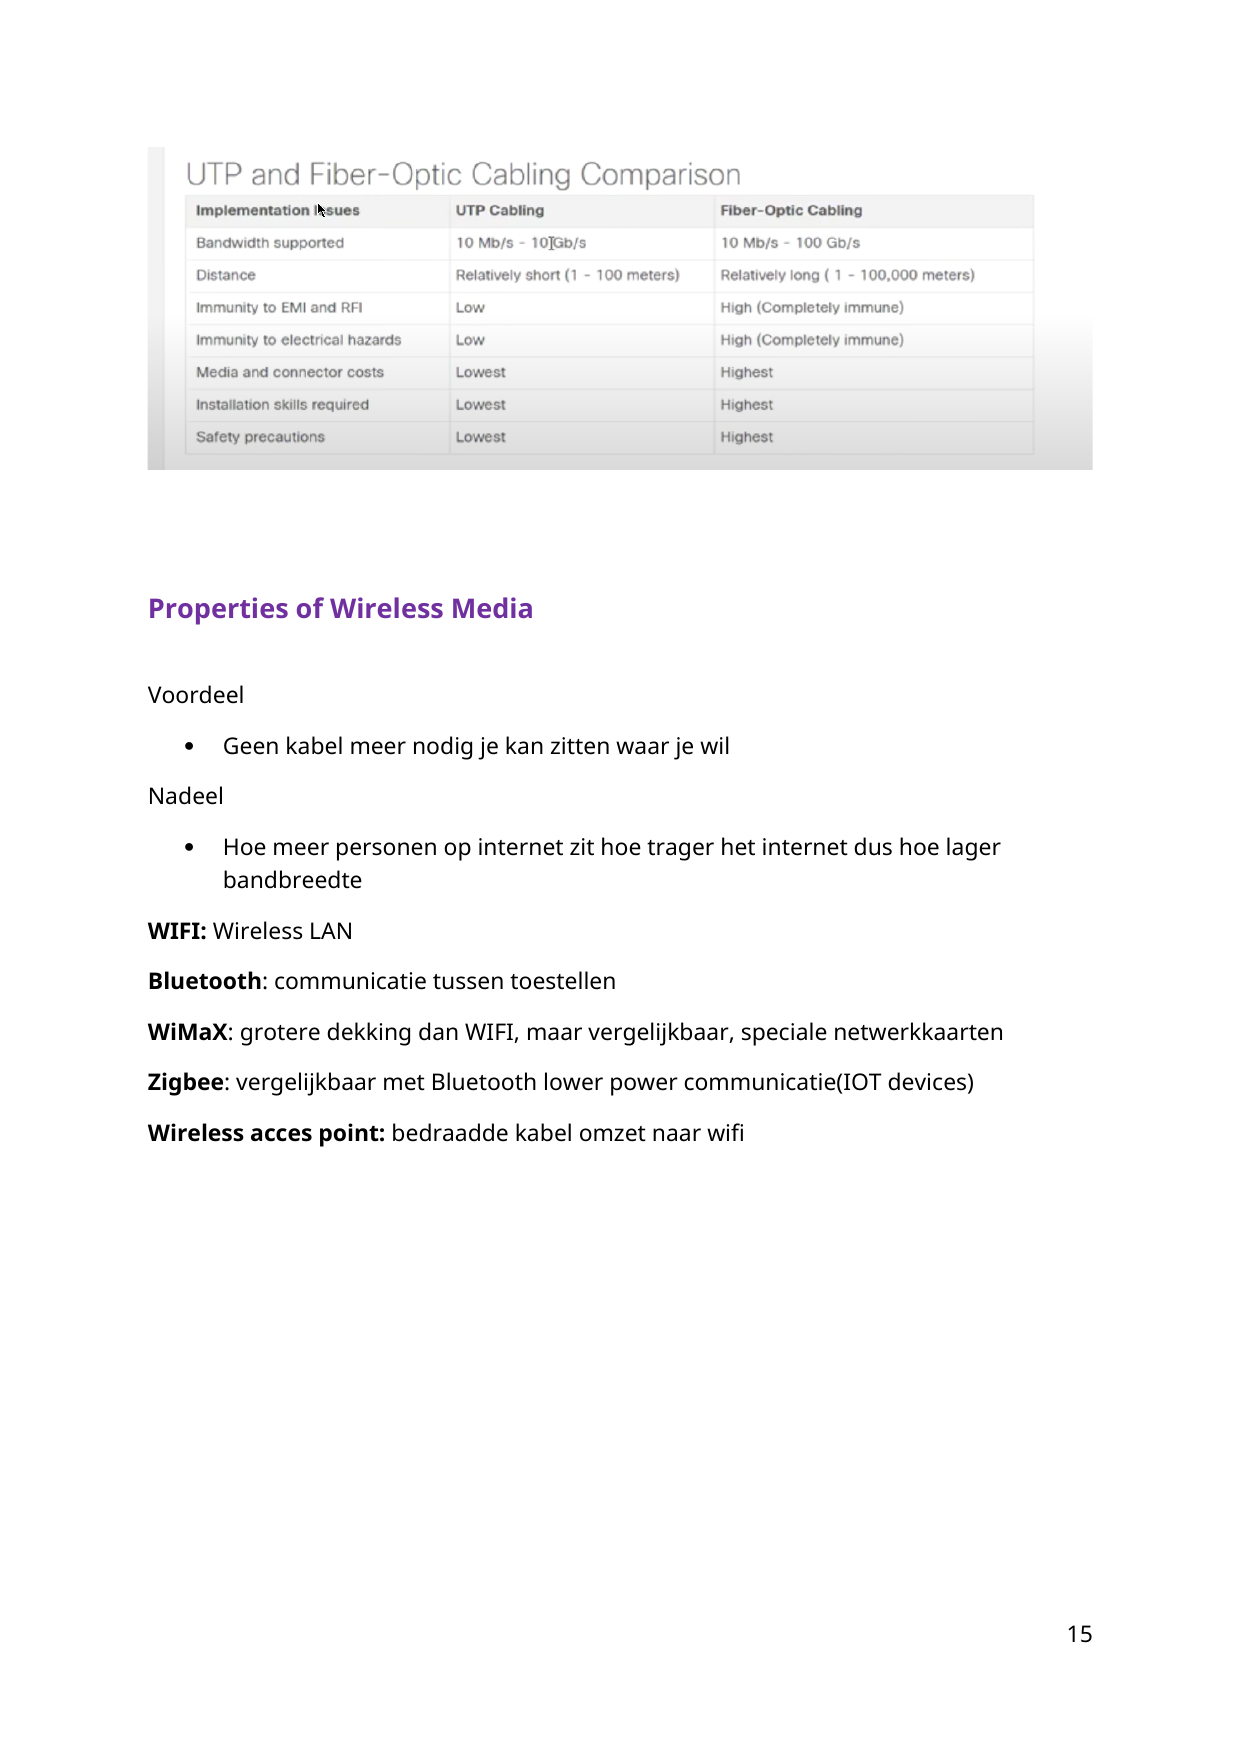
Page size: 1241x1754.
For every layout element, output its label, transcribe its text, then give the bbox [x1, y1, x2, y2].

text Wireless acces point: bedraadde kabel omzet naar wifi [148, 1117, 1093, 1148]
text Voordeel [148, 679, 1093, 711]
list Geen kabel meer nodig je kan zitten waar je wil [185, 730, 1093, 761]
text Nadeel [148, 780, 1093, 812]
text WiMaX: grotere dekking dan WIFI, maar vergelijkbaar, speciale netwerkkaarten [148, 1016, 1093, 1047]
text WIFI: Wireless LAN [148, 915, 1093, 946]
text Zigbee: vergelijkbaar met Bluetooth lower power communicatie(IOT devices) [148, 1066, 1093, 1097]
list Hoe meer personen op internet zit hoe trager het internet dus hoe lager bandbreedte [185, 831, 1093, 896]
picture [147, 147, 1093, 470]
text Bluetooth: communicatie tussen toestellen [148, 965, 1093, 997]
subtitle Properties of Wireless Media [148, 589, 1093, 626]
